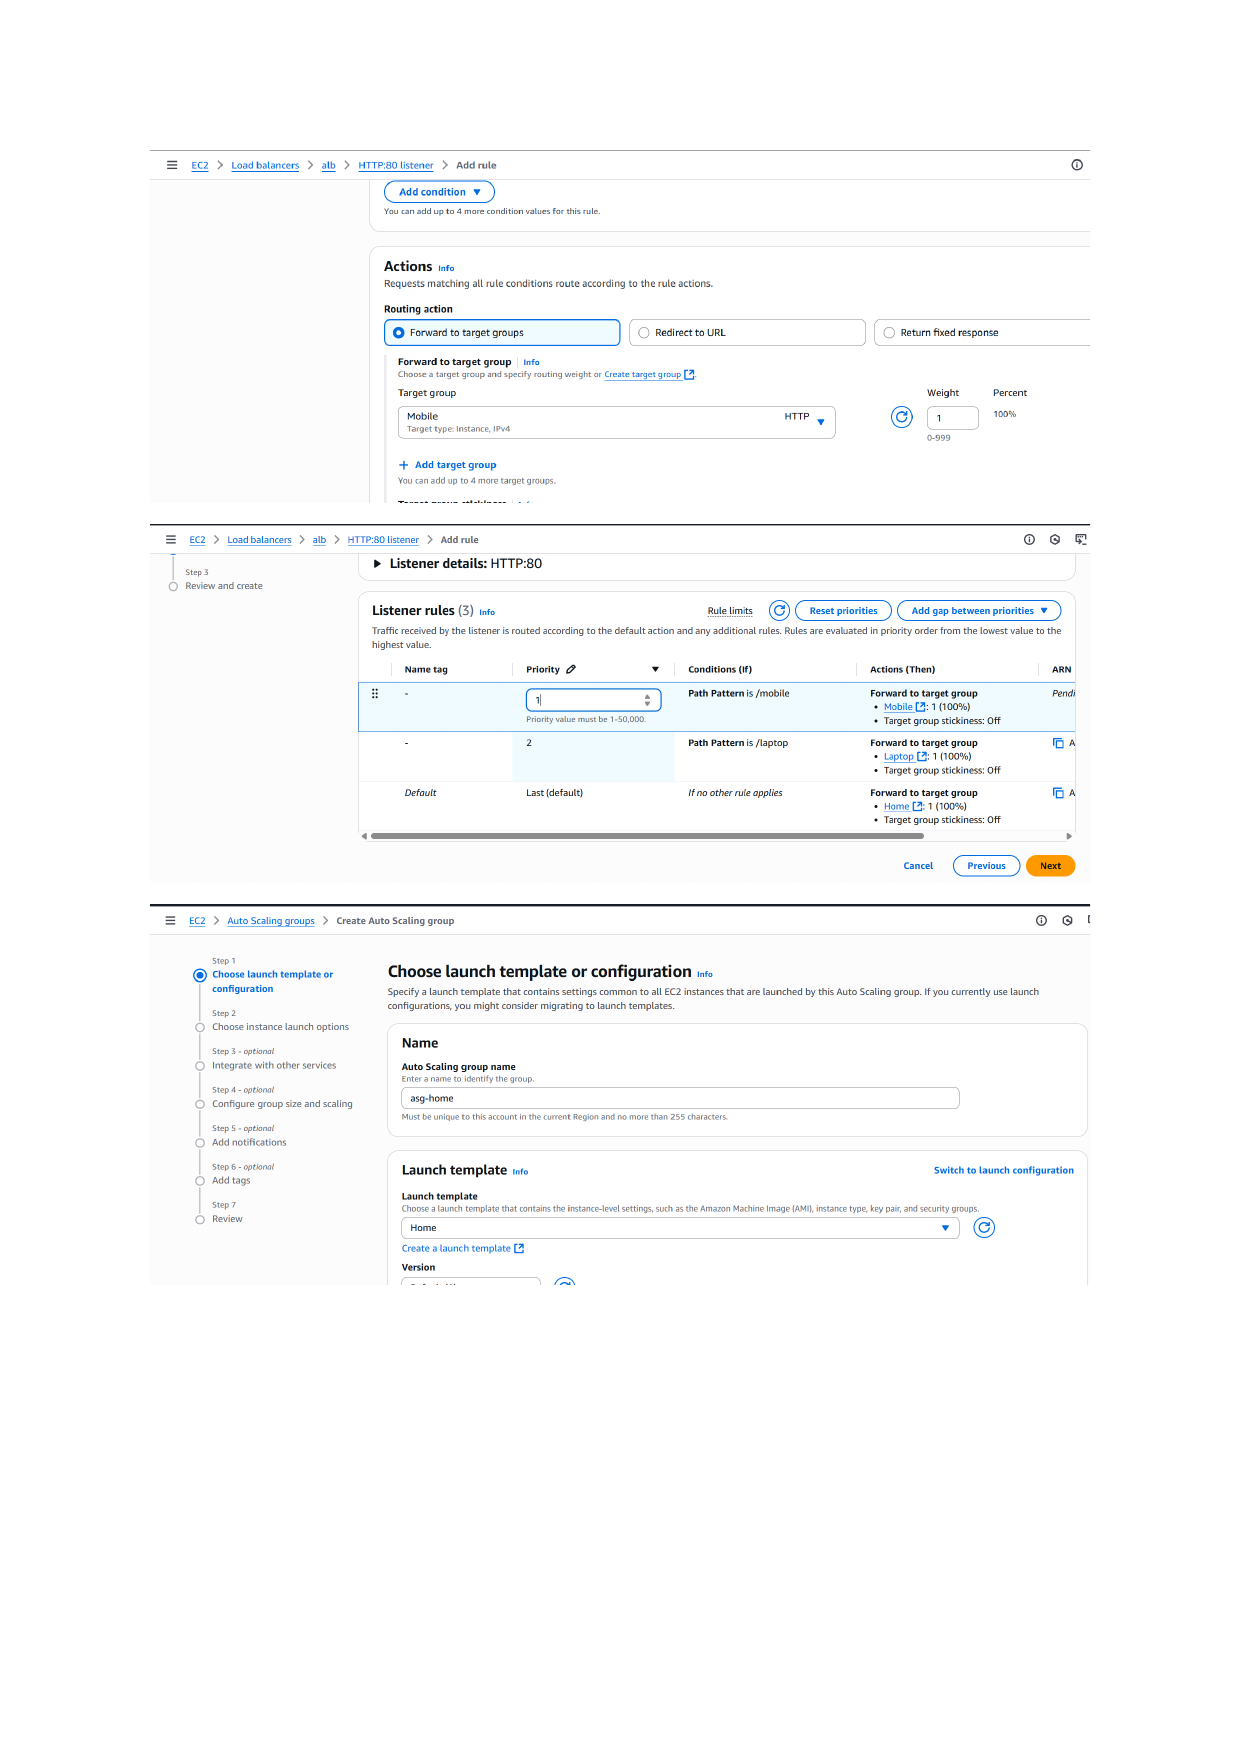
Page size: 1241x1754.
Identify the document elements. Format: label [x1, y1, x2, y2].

picture [150, 904, 1091, 1285]
picture [150, 524, 1091, 883]
picture [150, 150, 1091, 503]
